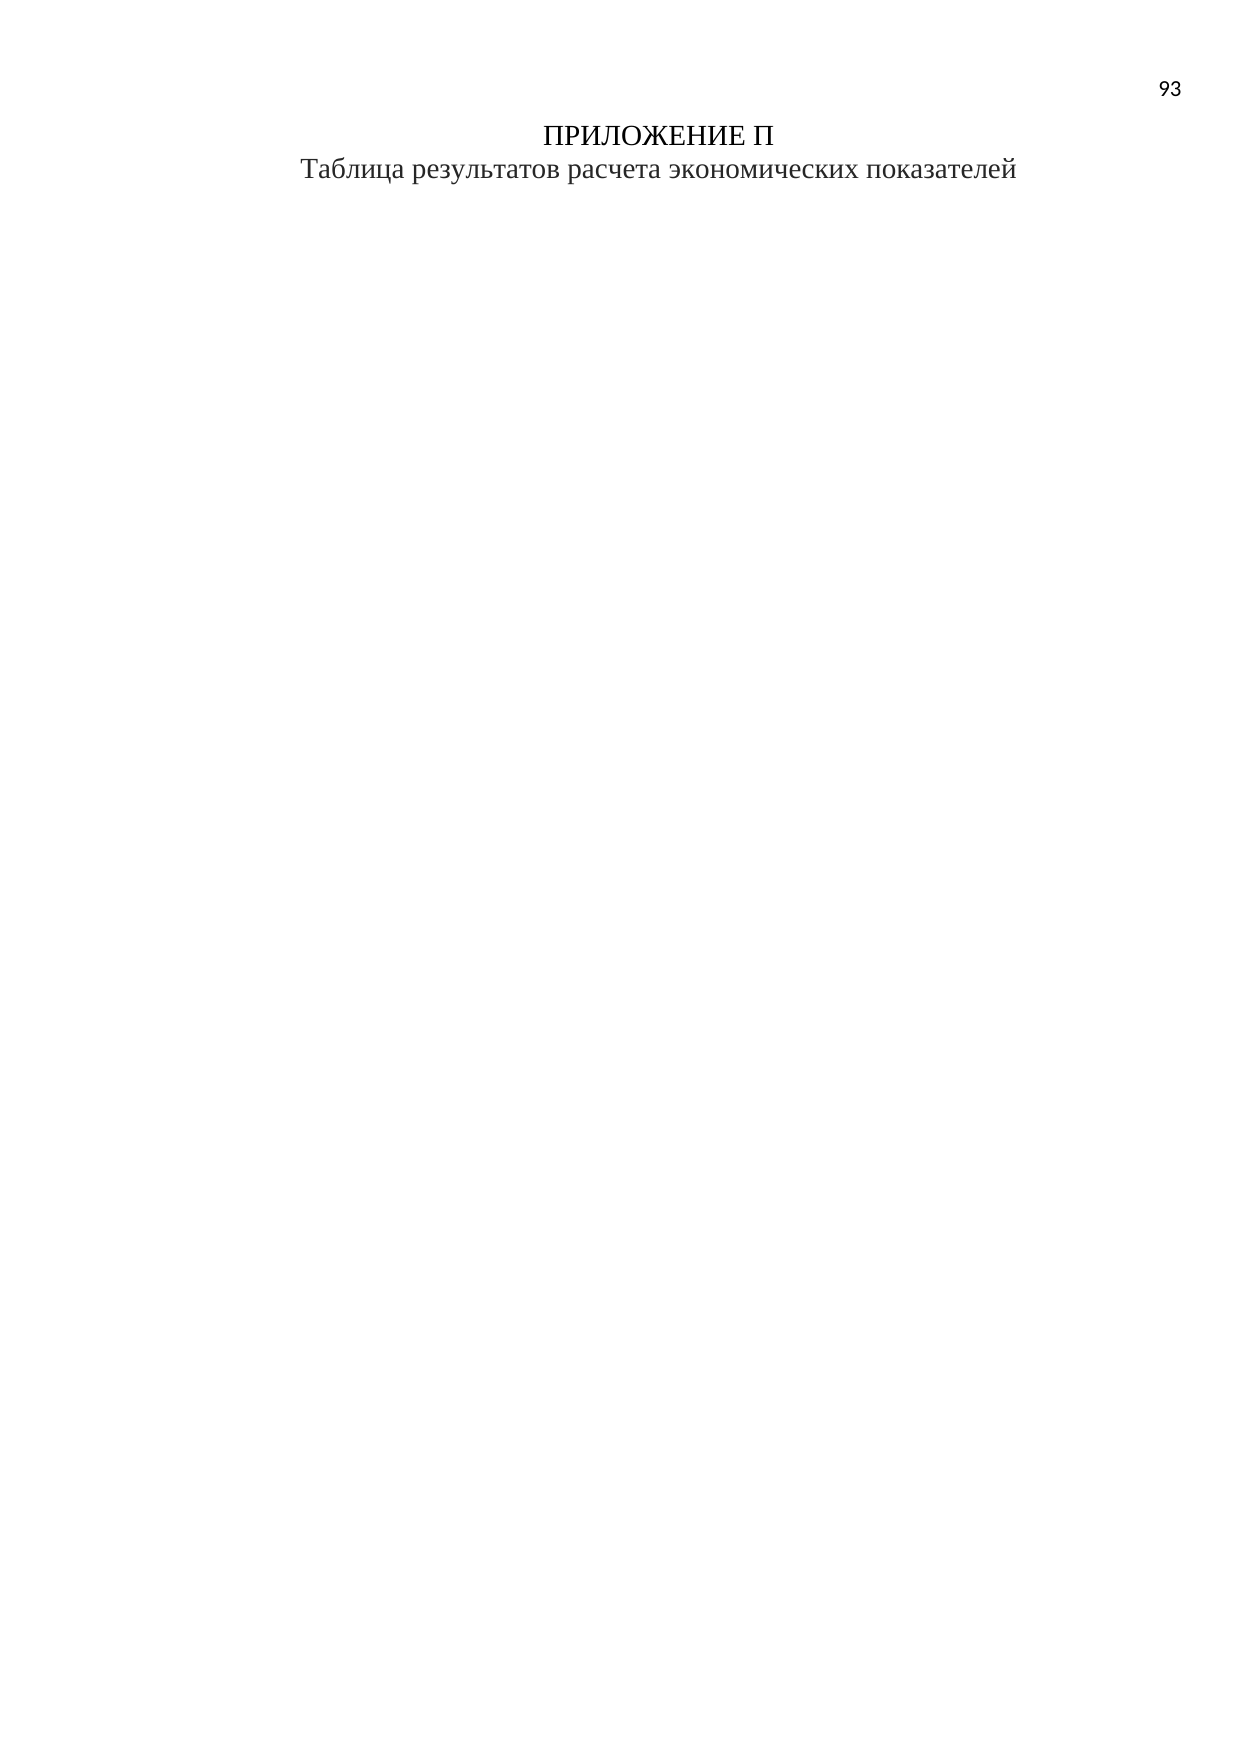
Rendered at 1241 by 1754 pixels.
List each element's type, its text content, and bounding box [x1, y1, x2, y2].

text ПРИЛОЖЕНИЕ П [136, 118, 1181, 152]
text Таблица результатов расчета экономических показателей [136, 152, 1181, 185]
